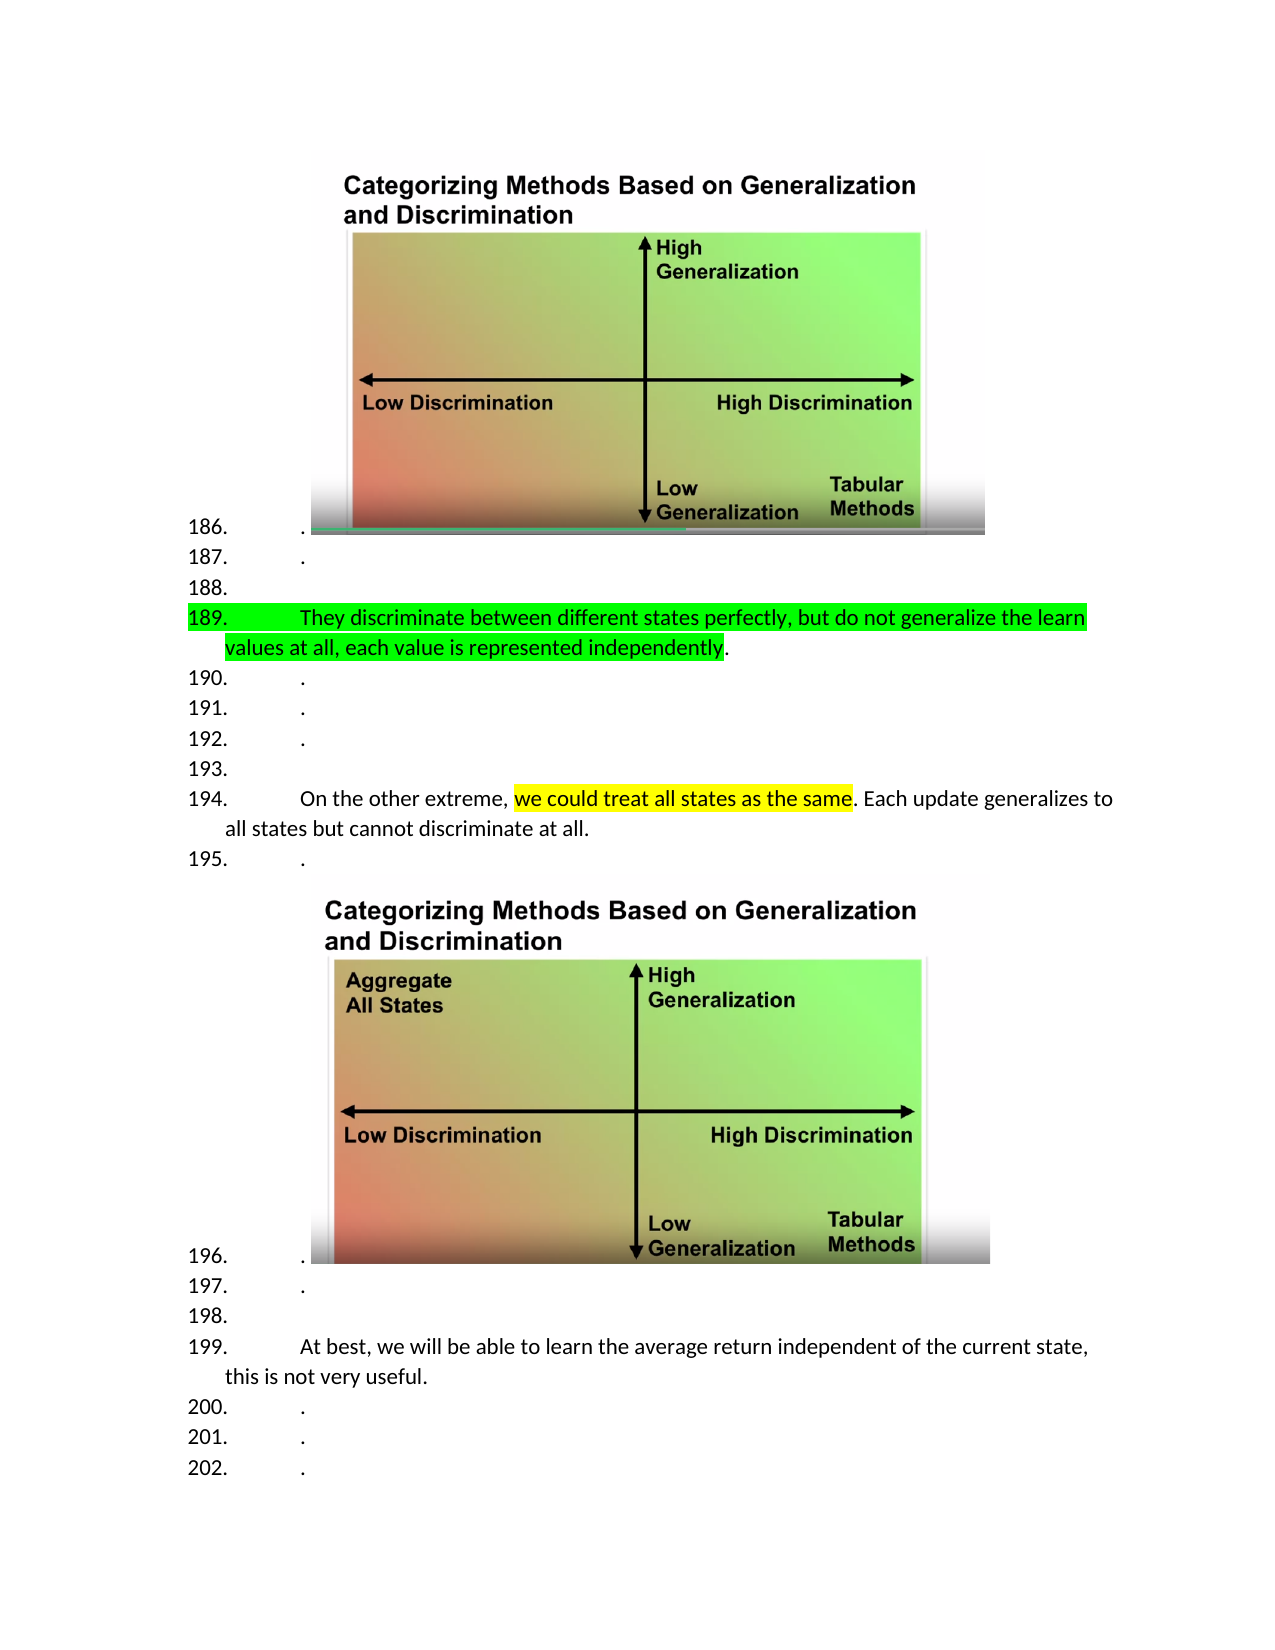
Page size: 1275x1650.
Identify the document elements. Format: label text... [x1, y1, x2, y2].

list . [187, 1453, 1125, 1481]
list They discriminate between different states perfectly, but do not generalize the learn values at all, each value is represented independently. [187, 603, 1125, 661]
picture [311, 874, 991, 1264]
list At best, we will be able to learn the average return independent of the current state, this is not very useful. [187, 1332, 1125, 1390]
list . [187, 1392, 1125, 1420]
list . [187, 663, 1125, 691]
list . [187, 844, 1125, 872]
list . [187, 693, 1125, 721]
list . [187, 542, 1125, 570]
list On the other extreme, we could treat all states as the same. Each update generalizes to all states but cannot discriminate at all. [187, 784, 1125, 842]
list . [187, 724, 1125, 752]
list . [187, 1271, 1125, 1299]
picture [311, 150, 985, 535]
list . [187, 1422, 1125, 1450]
